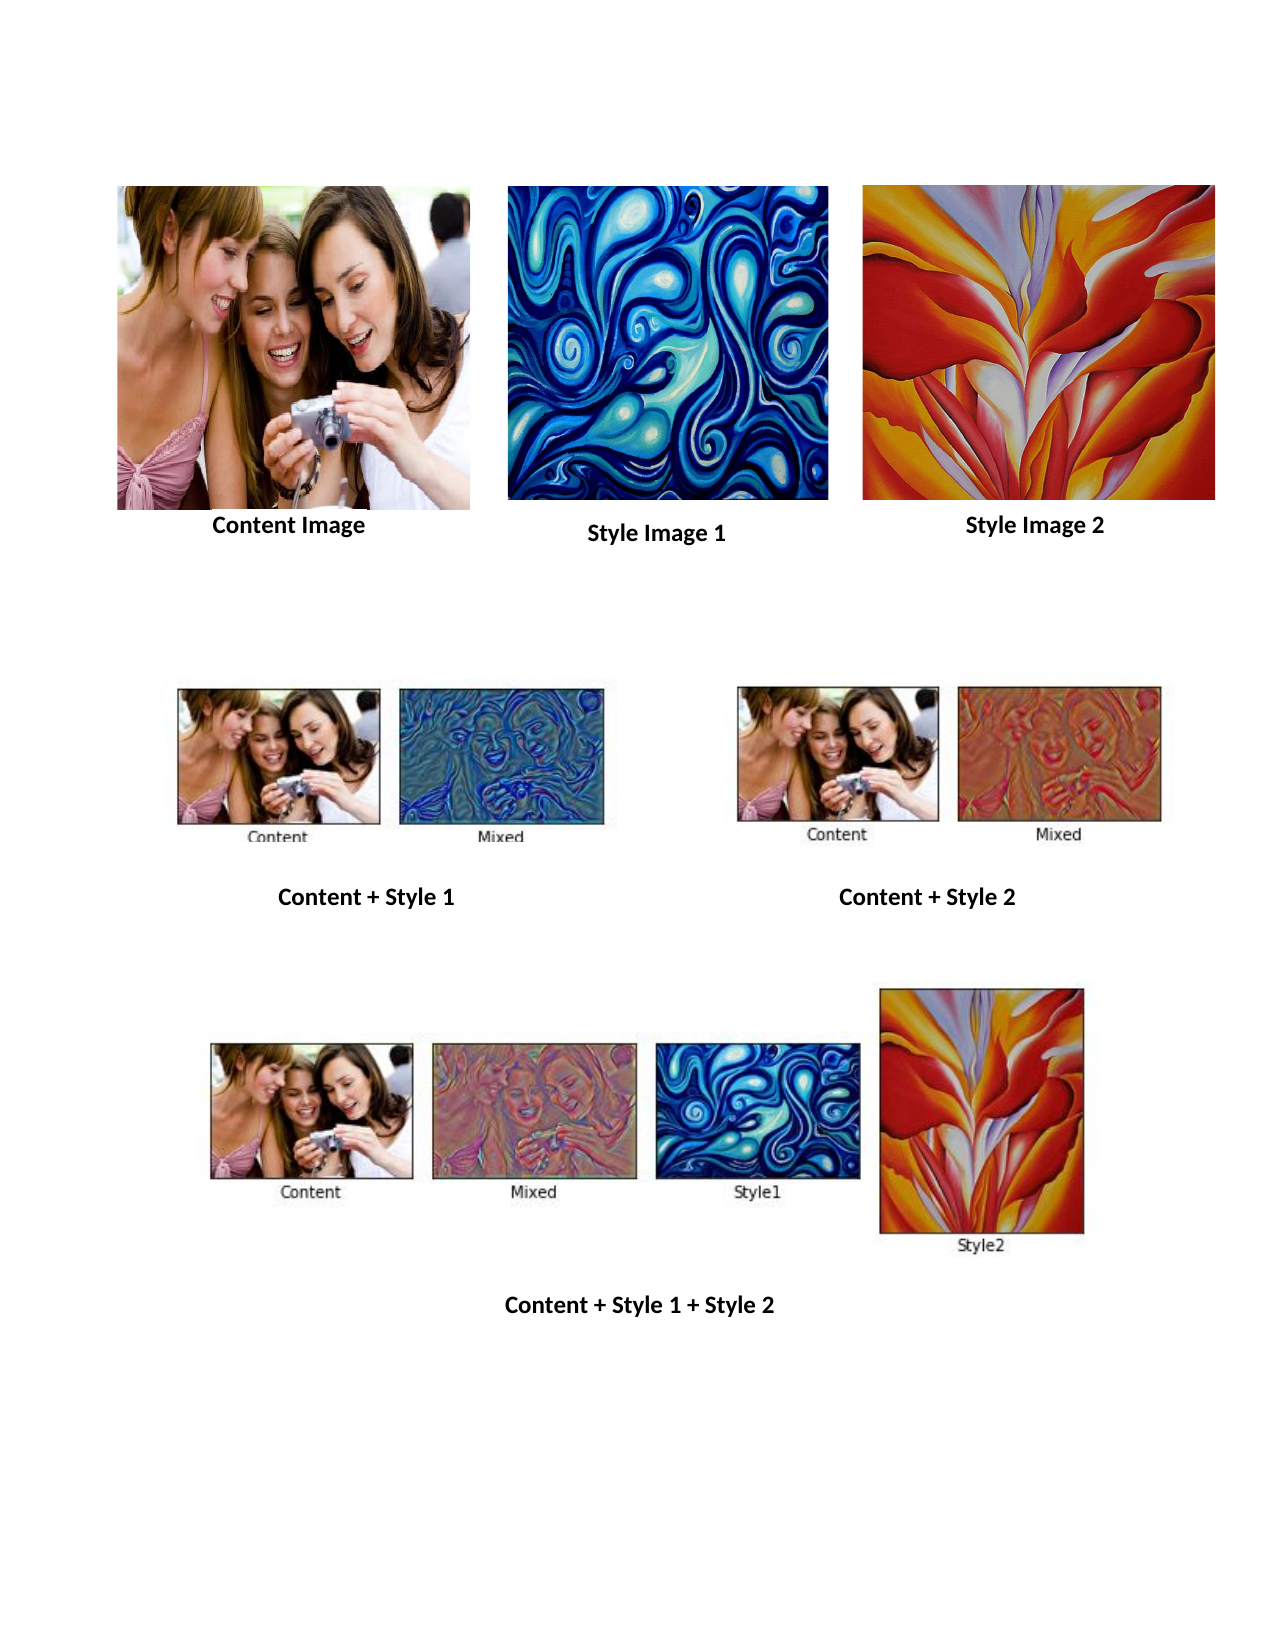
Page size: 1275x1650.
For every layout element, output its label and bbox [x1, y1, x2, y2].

picture [117, 186, 471, 510]
picture [725, 611, 800, 908]
picture [198, 971, 1108, 1271]
picture [140, 759, 208, 843]
picture [507, 186, 829, 500]
picture [862, 185, 1216, 500]
